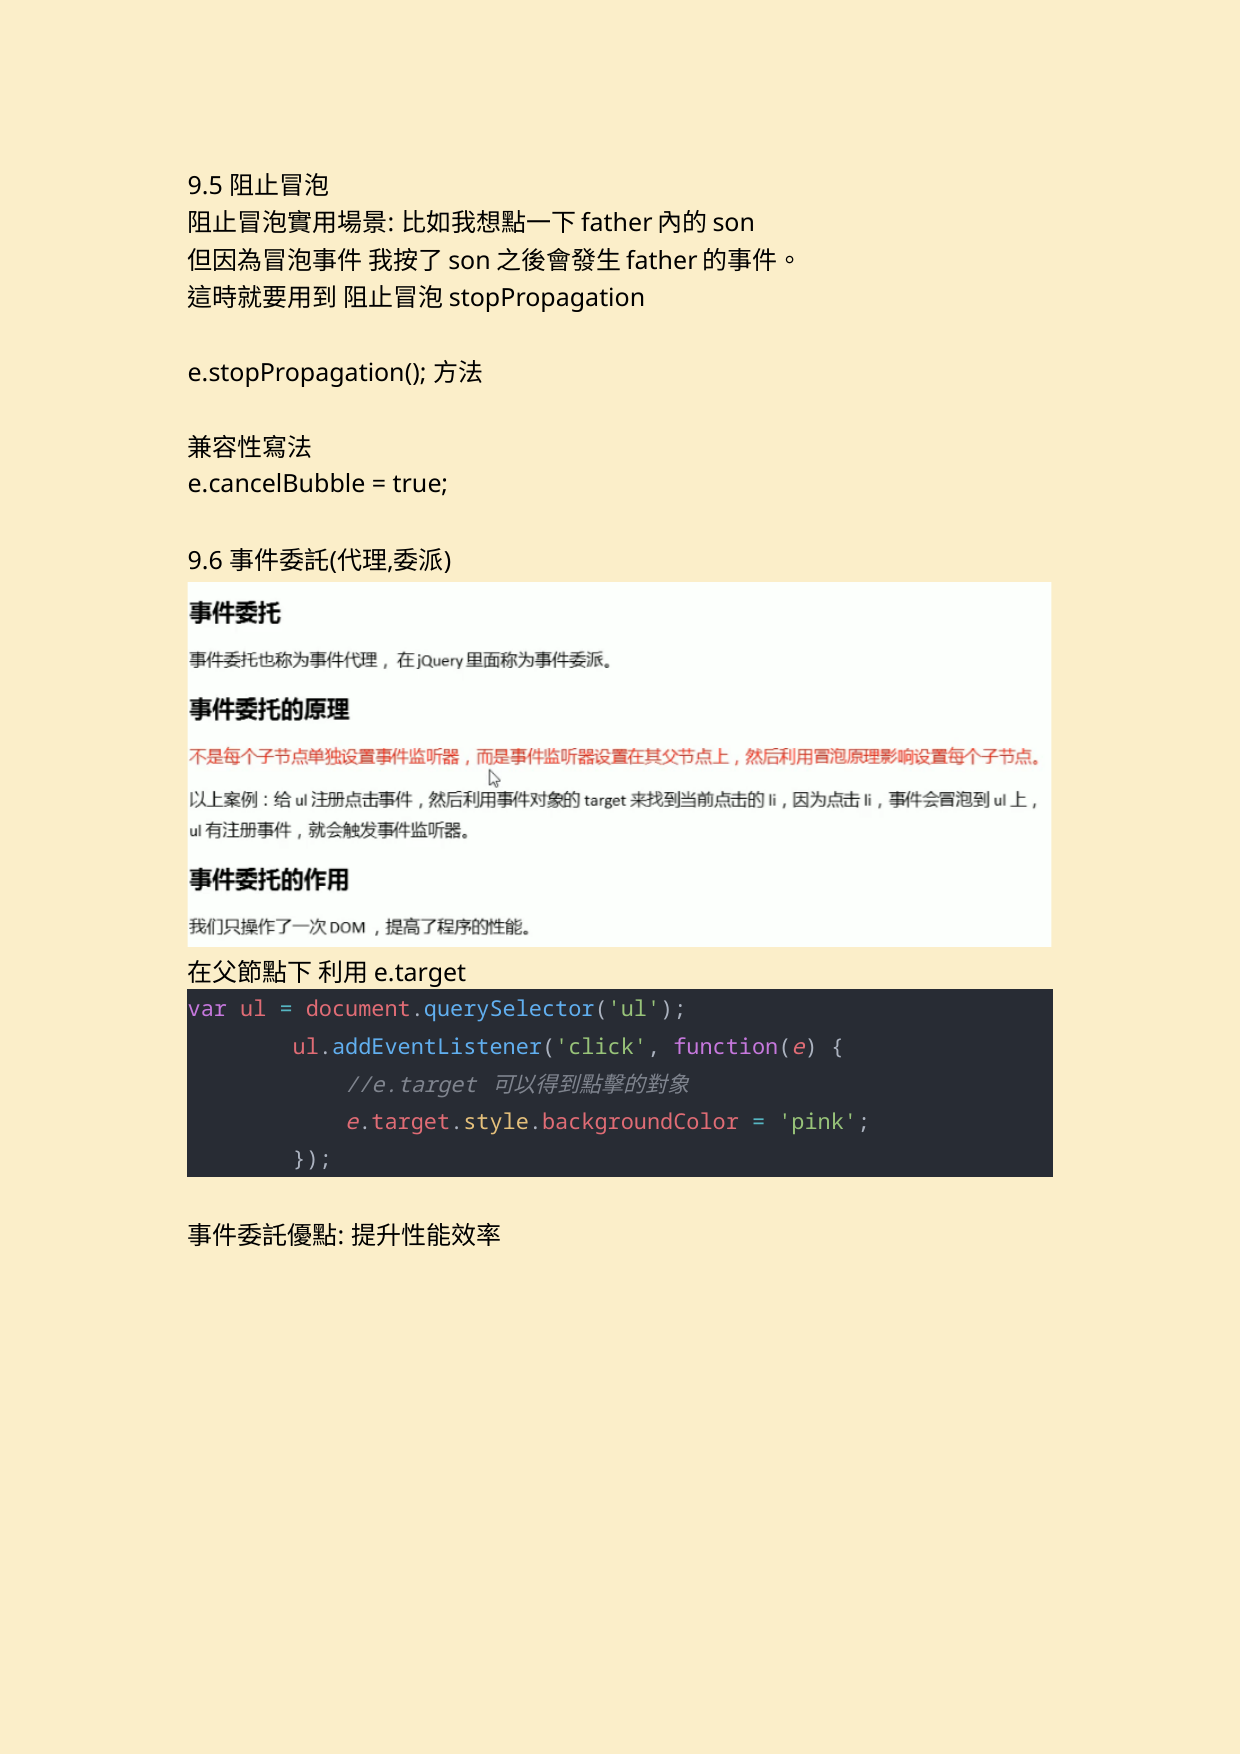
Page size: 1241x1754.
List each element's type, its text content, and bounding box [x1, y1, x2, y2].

text e.stopPropagation(); 方法 [187, 352, 1053, 389]
text 這時就要用到 阻止冒泡 stopPropagation [187, 277, 1053, 314]
text 但因為冒泡事件 我按了son之後會發生father的事件。 [187, 239, 1053, 277]
text 阻止冒泡實用場景: 比如我想點一下father內的son [187, 202, 1053, 239]
text e.target.style.backgroundColor = 'pink'; [187, 1102, 1053, 1139]
picture [187, 582, 1052, 947]
text 事件委託優點: 提升性能效率 [187, 1214, 1053, 1252]
text ul.addEventListener('click', function(e) { [187, 1027, 1053, 1064]
text var ul = document.querySelector('ul'); [187, 989, 1053, 1027]
text e.cancelBubble = true; [187, 464, 1053, 502]
text 9.5 阻止冒泡 [187, 164, 1053, 202]
text 在父節點下 利用 e.target [187, 952, 1053, 989]
text }); [187, 1139, 1053, 1177]
text 9.6 事件委託(代理,委派) [187, 539, 1053, 577]
text //e.target 可以得到點擊的對象 [187, 1064, 1053, 1102]
text 兼容性寫法 [187, 427, 1053, 464]
